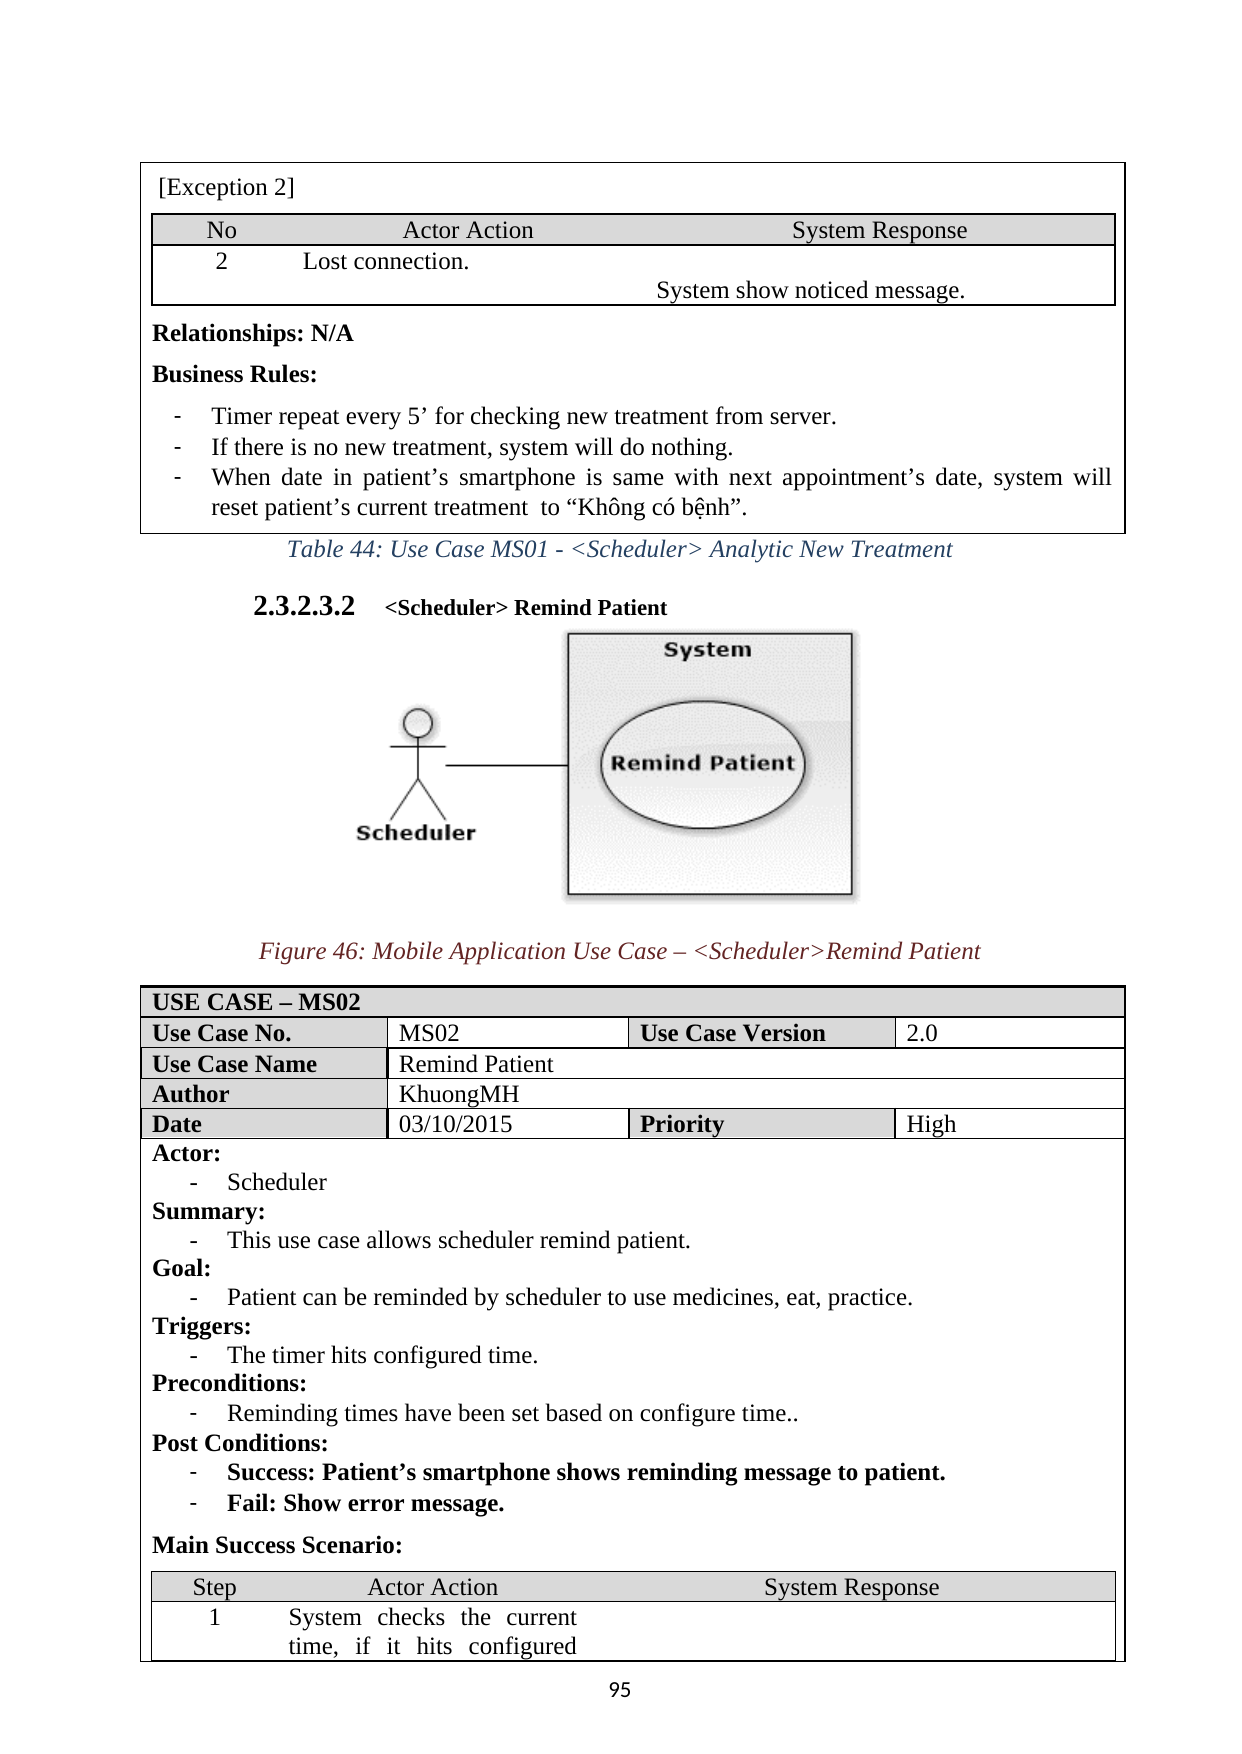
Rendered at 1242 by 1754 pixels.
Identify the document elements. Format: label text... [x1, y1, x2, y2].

table_cell Use Case Name [142, 1048, 386, 1078]
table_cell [141, 1139, 1124, 1661]
table_cell KhuongMH [388, 1079, 1124, 1108]
text Figure 46: Mobile Application Use Case – <Scheduler>Remind Patient [94, 936, 1146, 964]
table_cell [141, 163, 1124, 533]
subtitle <Scheduler> Remind Patient [253, 588, 1146, 622]
table_cell 2.0 [896, 1018, 1124, 1047]
table_cell 03/10/2015 [389, 1109, 628, 1137]
table_cell Remind Patient [389, 1049, 1124, 1078]
text Table 44: Use Case MS01 - <Scheduler> Analytic New Treatment [94, 534, 1146, 563]
table_cell Use Case Version [629, 1018, 895, 1047]
table_cell MS02 [388, 1018, 628, 1047]
table_cell Date [142, 1109, 386, 1137]
picture [347, 627, 892, 936]
table_cell High [896, 1109, 1124, 1137]
table_cell Priority [630, 1109, 894, 1137]
table_cell Author [141, 1079, 387, 1108]
table_header USE CASE – MS02 [141, 988, 1124, 1016]
table_cell Use Case No. [141, 1018, 387, 1047]
